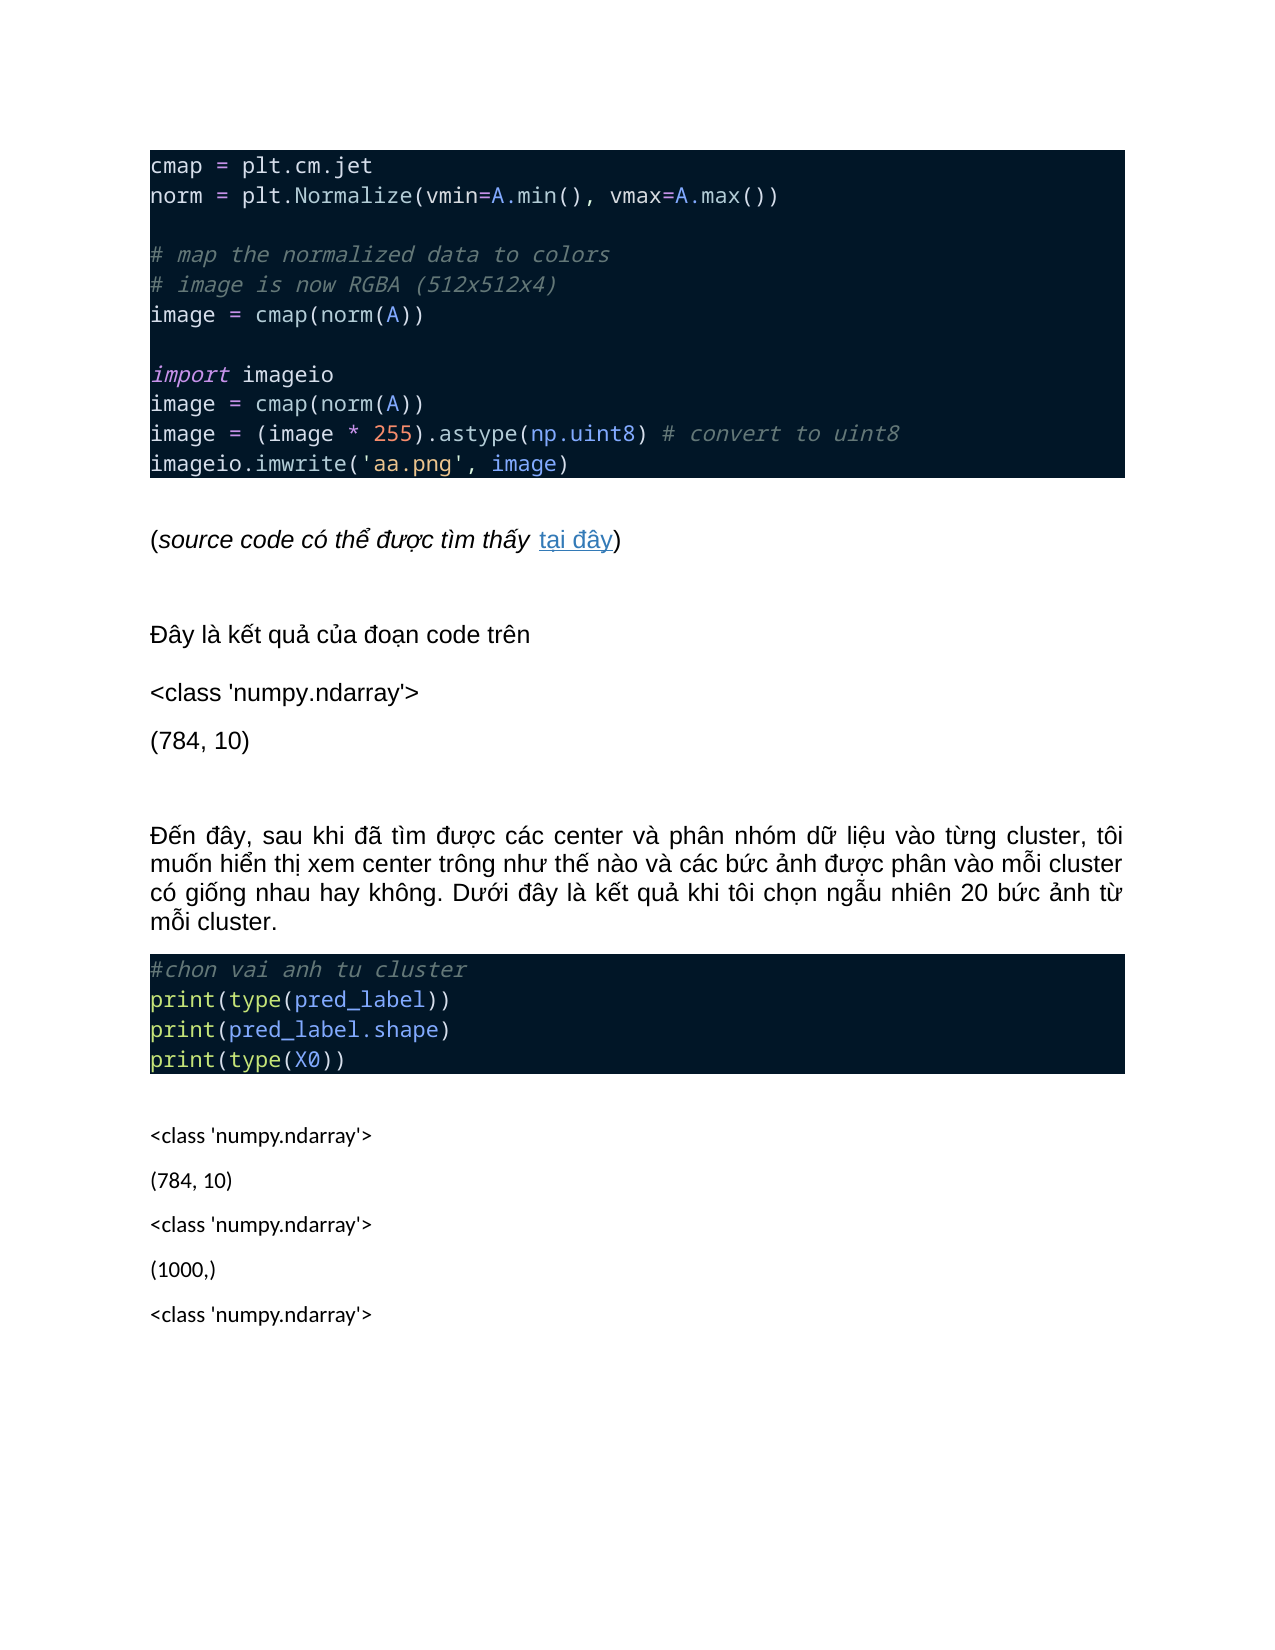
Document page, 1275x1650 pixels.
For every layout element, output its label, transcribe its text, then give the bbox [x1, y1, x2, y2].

text <class 'numpy.ndarray'> [150, 1121, 1125, 1149]
text image = cmap(norm(A)) [150, 388, 1125, 418]
text norm = plt.Normalize(vmin=A.min(), vmax=A.max()) [150, 180, 1125, 209]
text Đây là kết quả của đoạn code trên [150, 620, 1125, 649]
text <class 'numpy.ndarray'> [150, 1300, 1125, 1328]
text Đến đây, sau khi đã tìm được các center và phân nhóm dữ liệu vào từng cluster, tôi muốn hiển thị xem center trông như thế nào và các bức ảnh được phân vào mỗi cluster có giống nhau hay không. Dưới đây là kết quả khi tôi chọn ngẫu nhiên 20 bức ảnh từ mỗi cluster. [150, 821, 1125, 936]
text <class 'numpy.ndarray'> [150, 1211, 1125, 1238]
text cmap = plt.cm.jet [150, 150, 1125, 180]
text print(type(X0)) [150, 1044, 1125, 1074]
text print(pred_label.shape) [150, 1014, 1125, 1044]
text image = cmap(norm(A)) [150, 299, 1125, 329]
text import imageio [150, 358, 1125, 388]
text image = (image * 255).astype(np.uint8) # convert to uint8 [150, 418, 1125, 448]
text (784, 10) [150, 726, 1125, 754]
text # map the normalized data to colors [150, 239, 1125, 269]
text (1000,) [150, 1255, 1125, 1283]
text # image is now RGBA (512x512x4) [150, 269, 1125, 299]
text print(type(pred_label)) [150, 984, 1125, 1014]
text #chon vai anh tu cluster [150, 954, 1125, 984]
text <class 'numpy.ndarray'> [150, 678, 1125, 707]
text (source code có thể được tìm thấy tại đây) [150, 525, 1125, 554]
text (784, 10) [150, 1166, 1125, 1194]
text imageio.imwrite('aa.png', image) [150, 448, 1125, 478]
